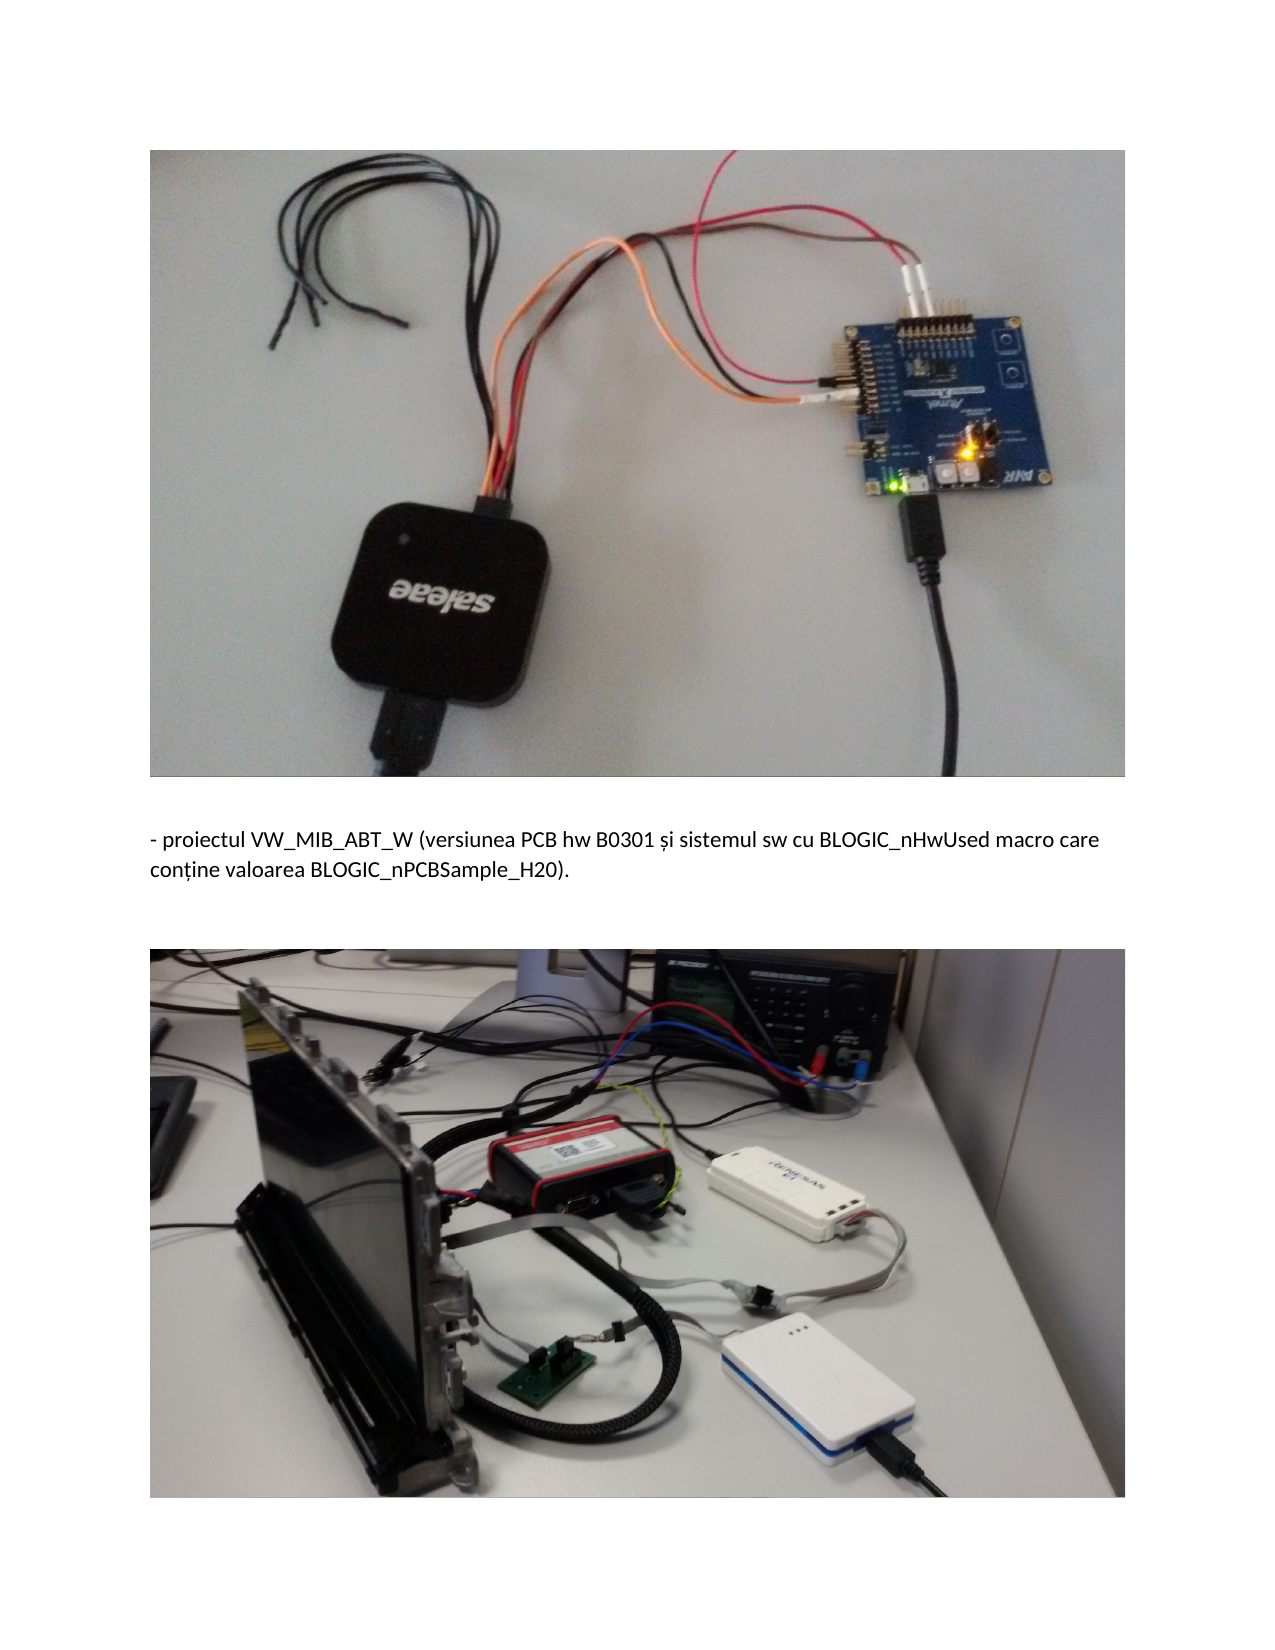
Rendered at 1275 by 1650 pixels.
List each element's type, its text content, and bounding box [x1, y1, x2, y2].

picture [150, 949, 1125, 1498]
picture [150, 150, 1125, 777]
text - proiectul VW_MIB_ABT_W (versiunea PCB hw B0301 și sistemul sw cu BLOGIC_nHwUsed macro care conține valoarea BLOGIC_nPCBSample_H20). [150, 825, 1125, 883]
